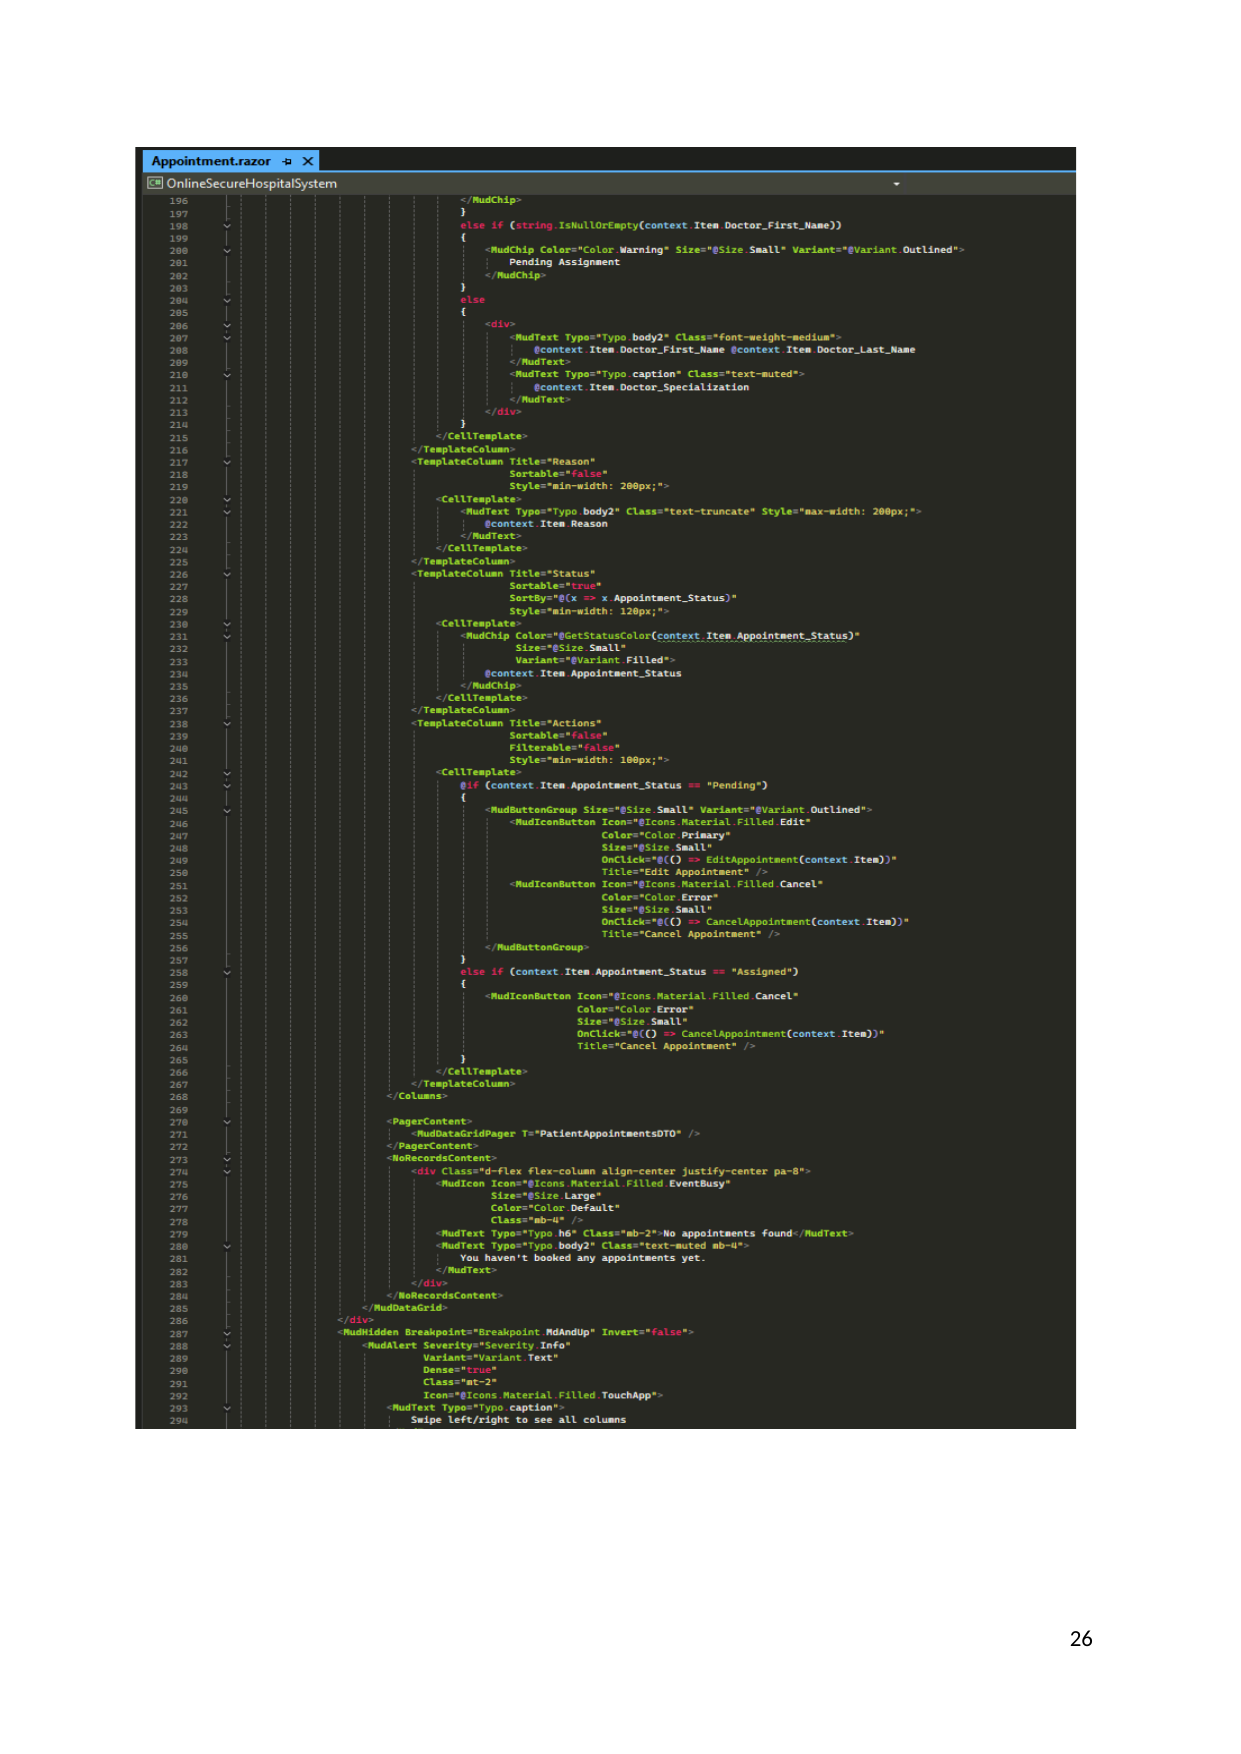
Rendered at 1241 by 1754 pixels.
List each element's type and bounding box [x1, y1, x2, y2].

picture [135, 147, 1075, 1429]
